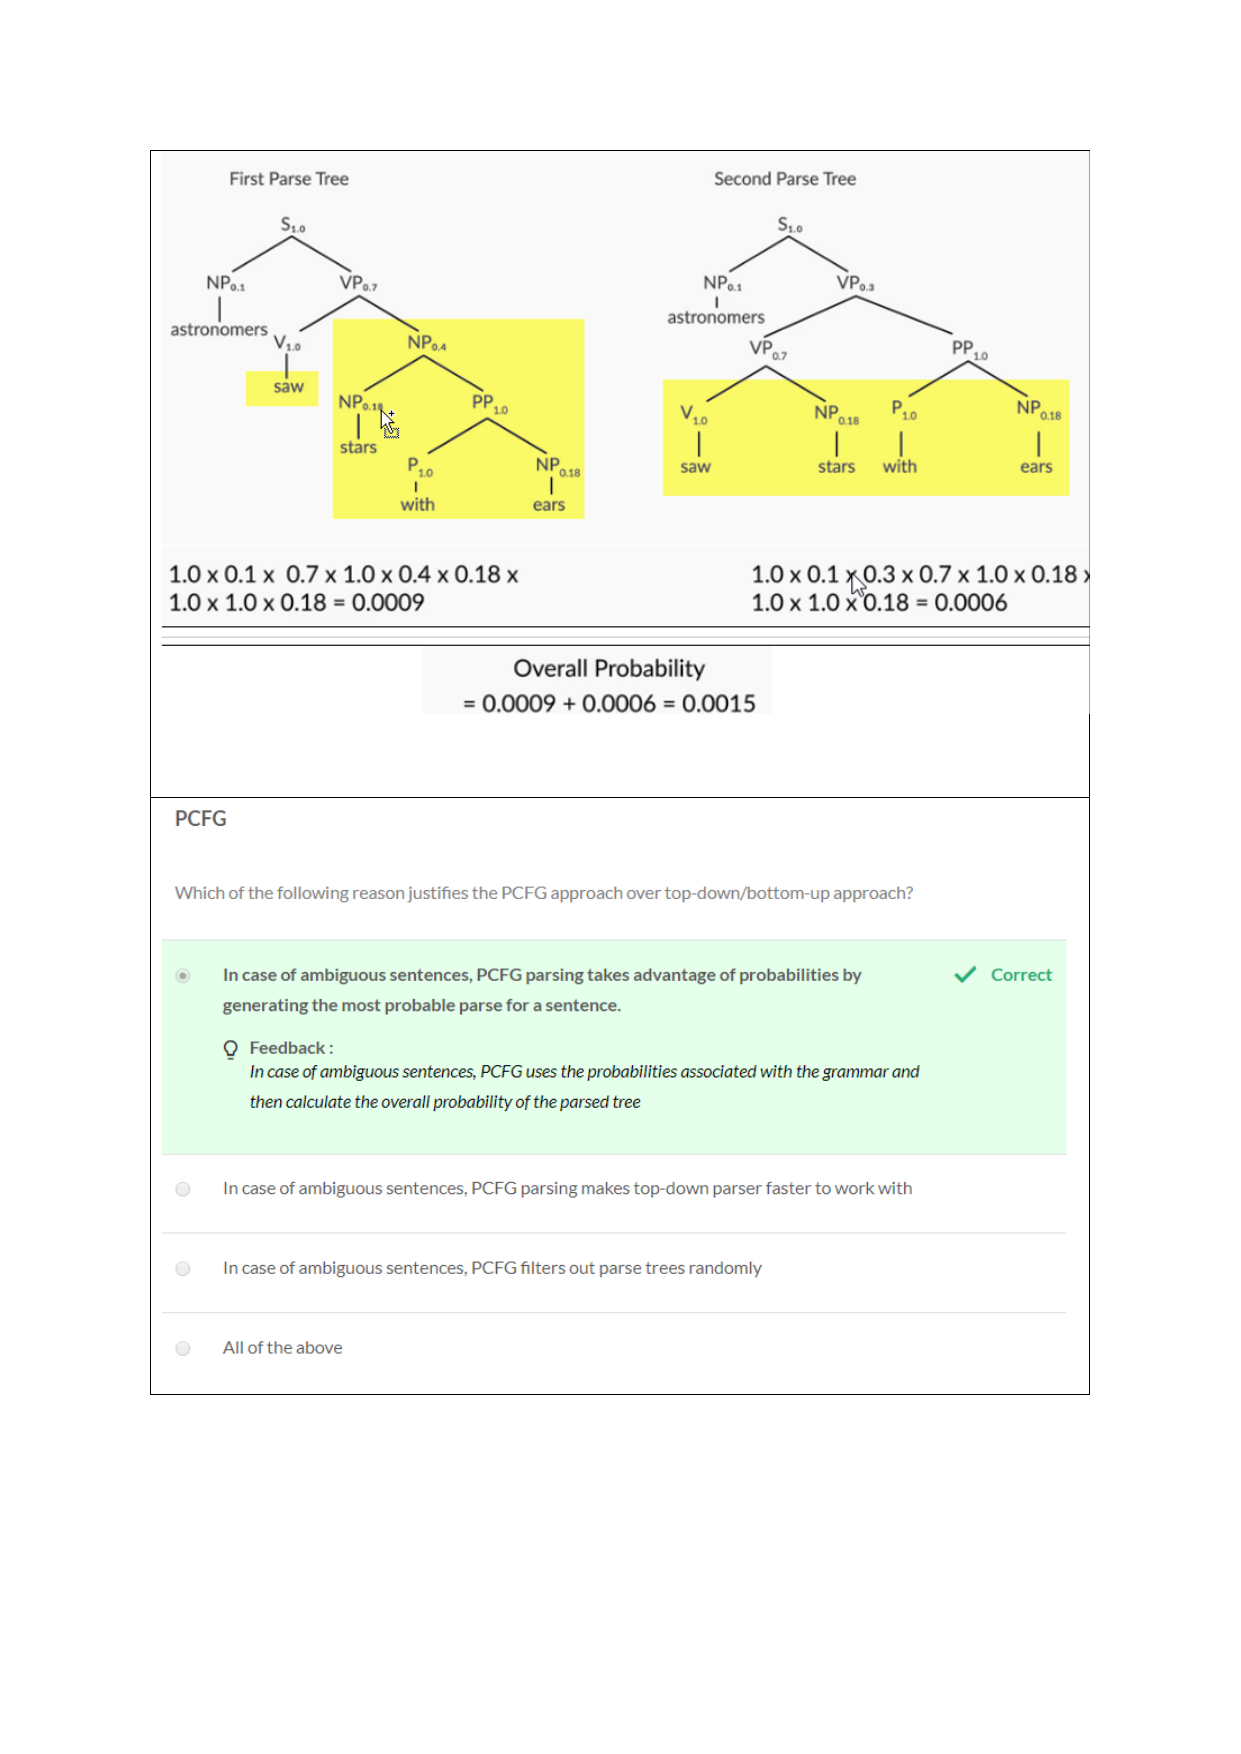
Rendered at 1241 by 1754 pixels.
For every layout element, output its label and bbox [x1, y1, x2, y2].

picture [161, 151, 1090, 714]
picture [161, 798, 1067, 1366]
table_cell [151, 151, 1089, 797]
table_cell [151, 798, 1089, 1394]
